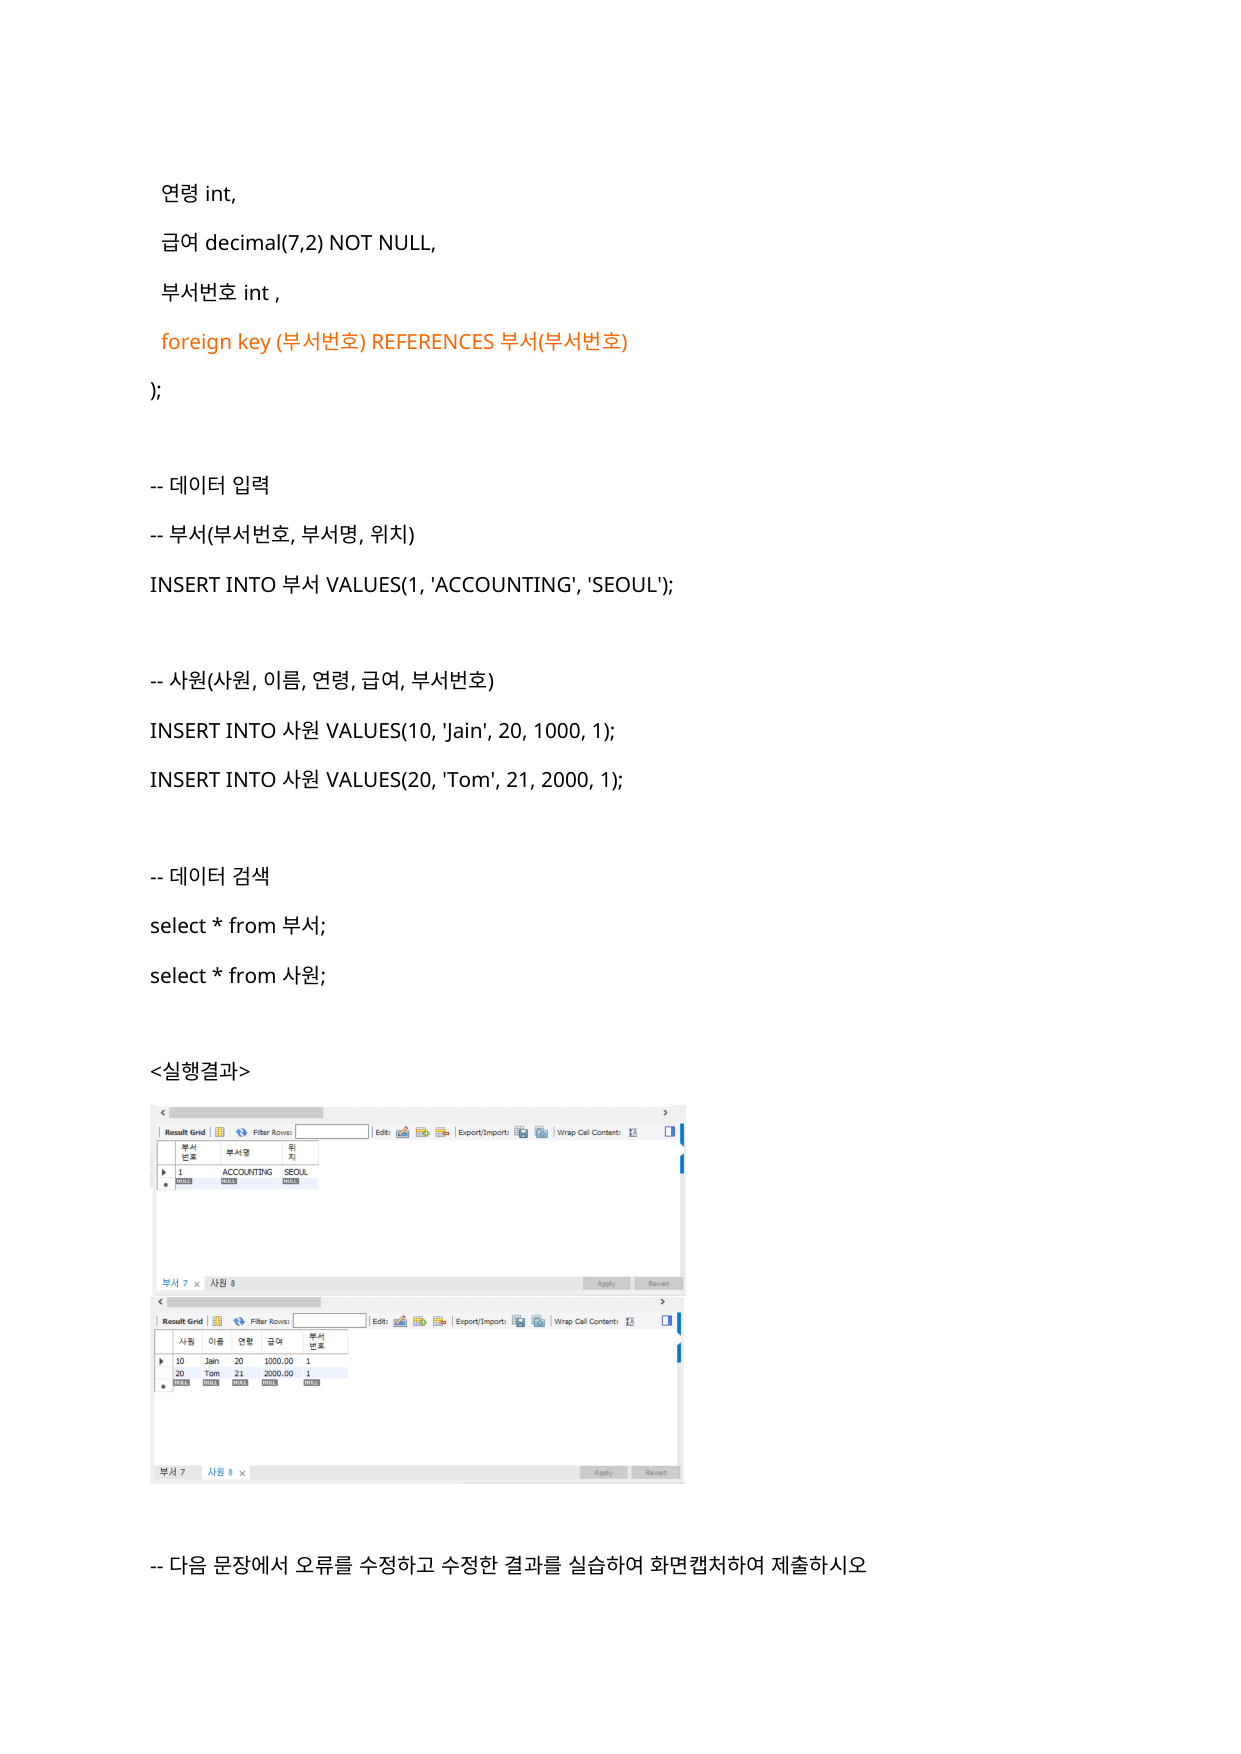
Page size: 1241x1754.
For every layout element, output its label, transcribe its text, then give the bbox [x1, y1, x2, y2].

text INSERT INTO 사원 VALUES(10, 'Jain', 20, 1000, 1); [150, 714, 1090, 744]
text <실행결과> [150, 1056, 1090, 1086]
text 부서번호 int , [150, 276, 1090, 306]
text ); [150, 375, 1090, 403]
text INSERT INTO 부서 VALUES(1, 'ACCOUNTING', 'SEOUL'); [150, 568, 1090, 598]
text -- 다음 문장에서 오류를 수정하고 수정한 결과를 실습하여 화면캡처하여 제출하시오 [150, 1550, 1090, 1580]
text -- 사원(사원, 이름, 연령, 급여, 부서번호) [150, 665, 1090, 695]
text select * from 부서; [150, 909, 1090, 940]
text INSERT INTO 사원 VALUES(20, 'Tom', 21, 2000, 1); [150, 763, 1090, 794]
text -- 데이터 검색 [150, 860, 1090, 890]
text 연령 int, [150, 177, 1090, 207]
picture [150, 1297, 685, 1484]
picture [150, 1105, 686, 1296]
text -- 부서(부서번호, 부서명, 위치) [150, 519, 1090, 549]
text -- 데이터 입력 [150, 469, 1090, 499]
text foreign key (부서번호) REFERENCES 부서(부서번호) [150, 325, 1090, 356]
text 급여 decimal(7,2) NOT NULL, [150, 227, 1090, 257]
text select * from 사원; [150, 959, 1090, 989]
